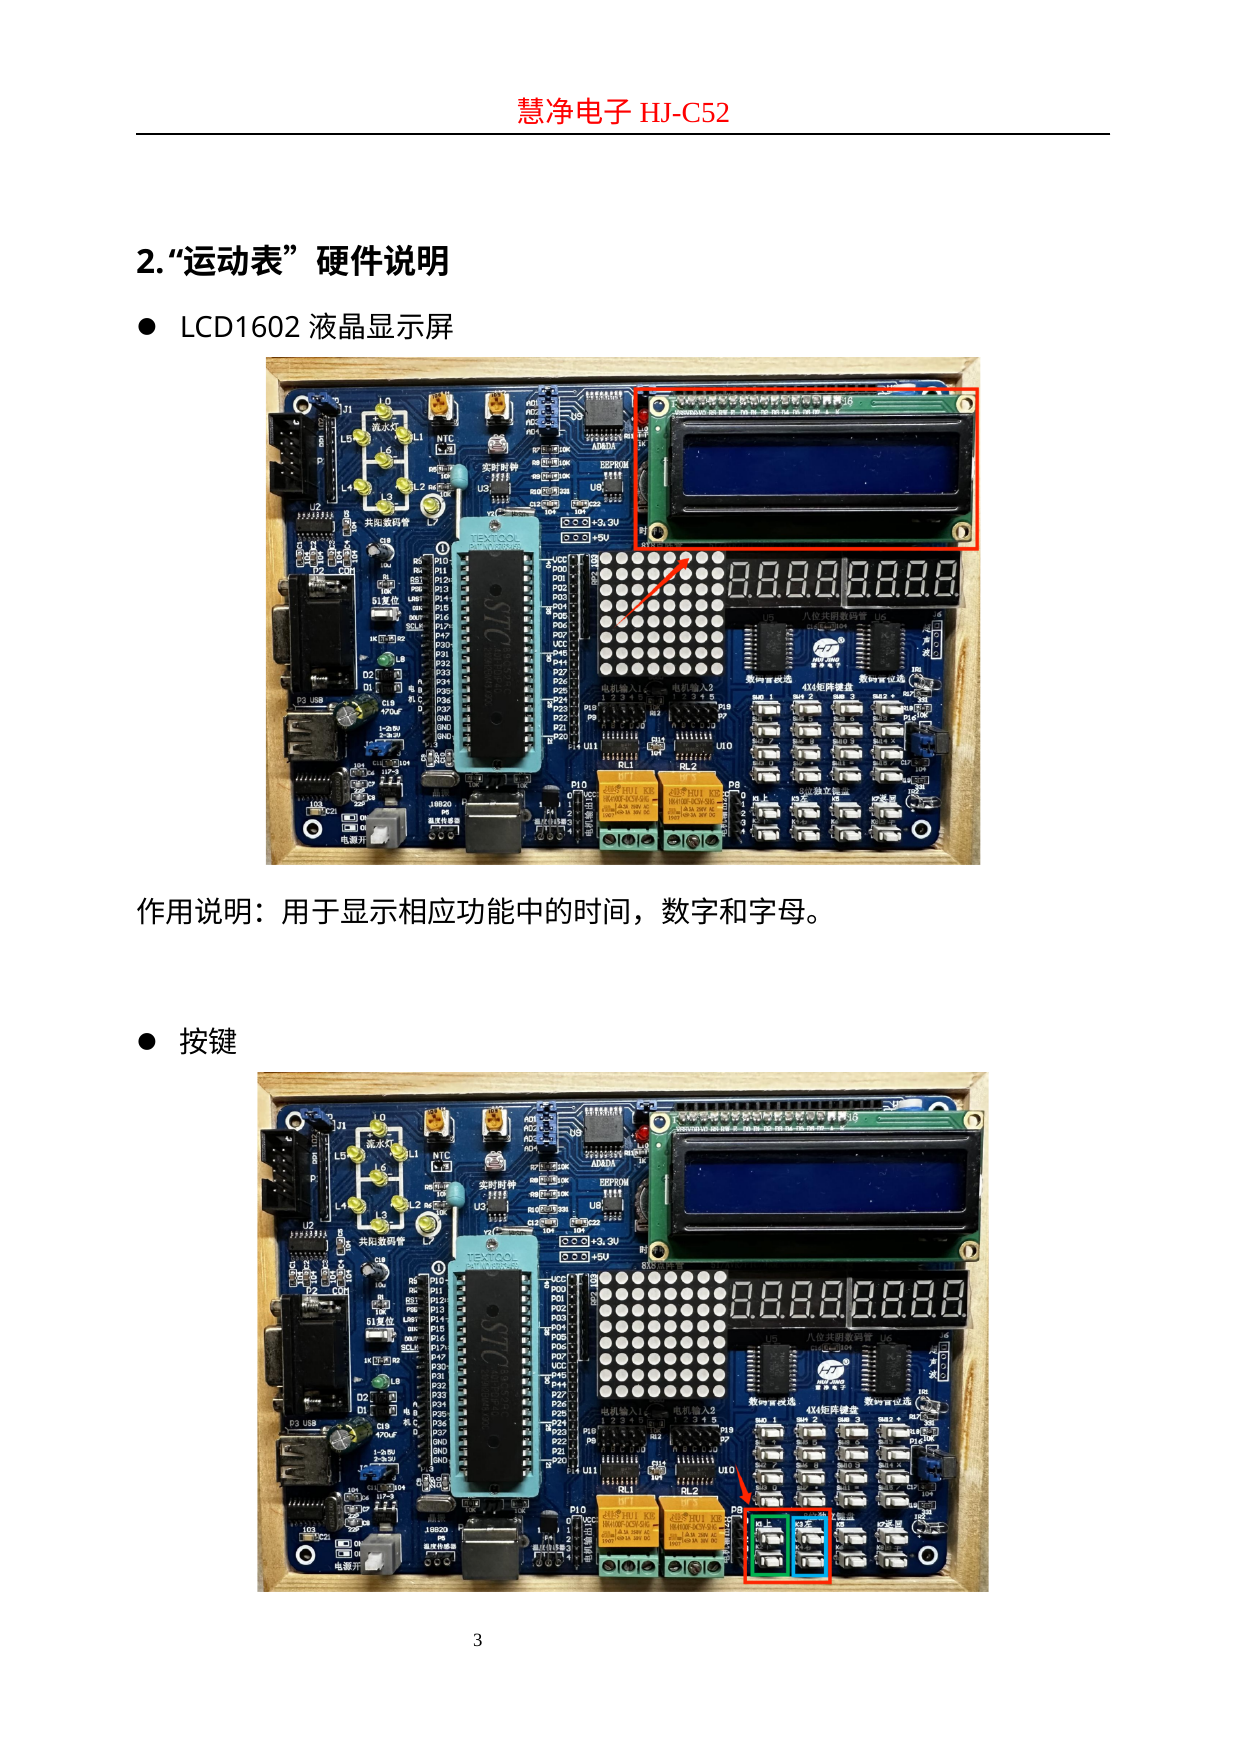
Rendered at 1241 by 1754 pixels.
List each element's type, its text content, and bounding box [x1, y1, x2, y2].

list 按键 [136, 1007, 1110, 1072]
picture [257, 1072, 989, 1592]
list “运动表”硬件说明 [136, 227, 1110, 292]
list 作用说明：用于显示相应功能中的时间，数字和字母。 [136, 877, 1110, 942]
picture [265, 357, 981, 865]
list LCD1602 液晶显示屏 [136, 292, 1110, 357]
